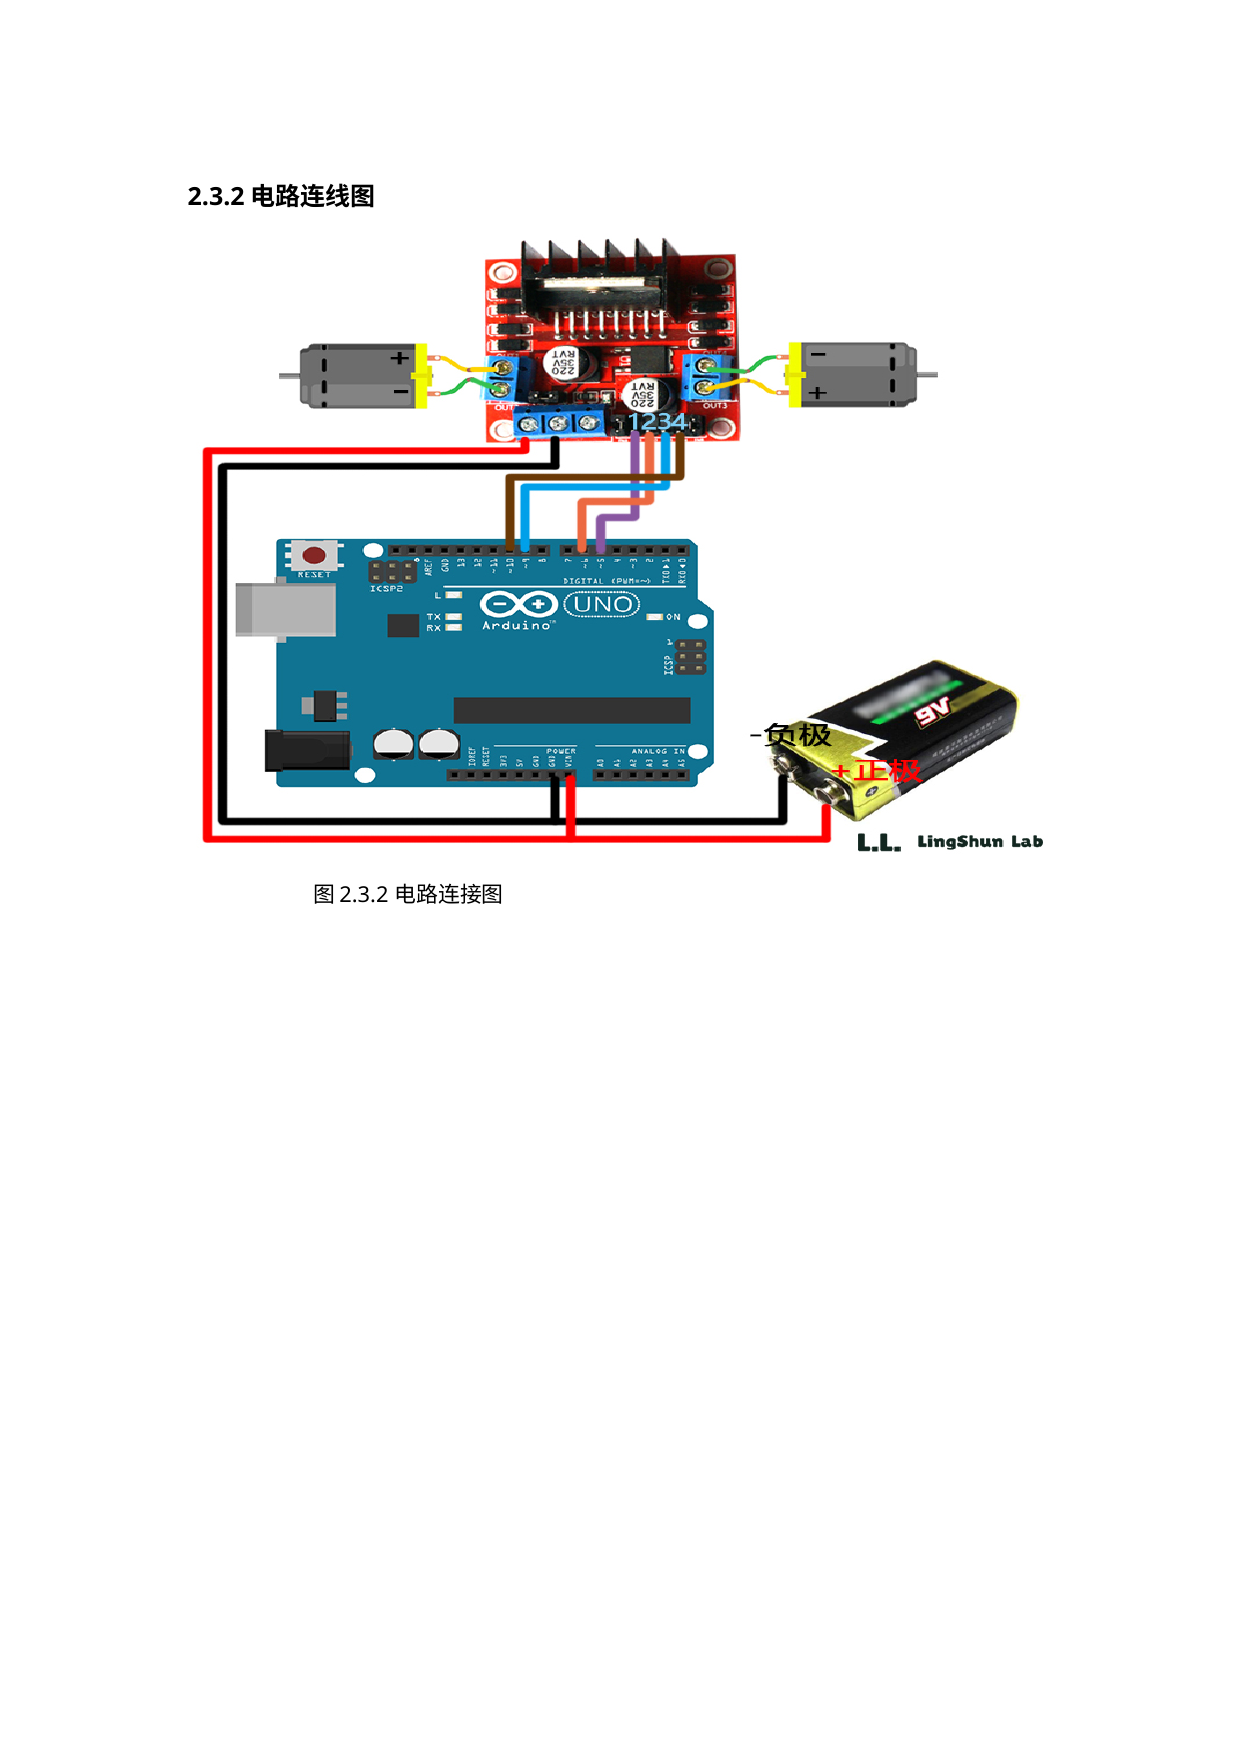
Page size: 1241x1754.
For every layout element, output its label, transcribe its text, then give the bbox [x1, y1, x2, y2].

picture [187, 227, 1055, 859]
text 图2.3.2 电路连接图 [187, 877, 1053, 909]
text 2.3.2电路连线图 [187, 162, 1053, 227]
